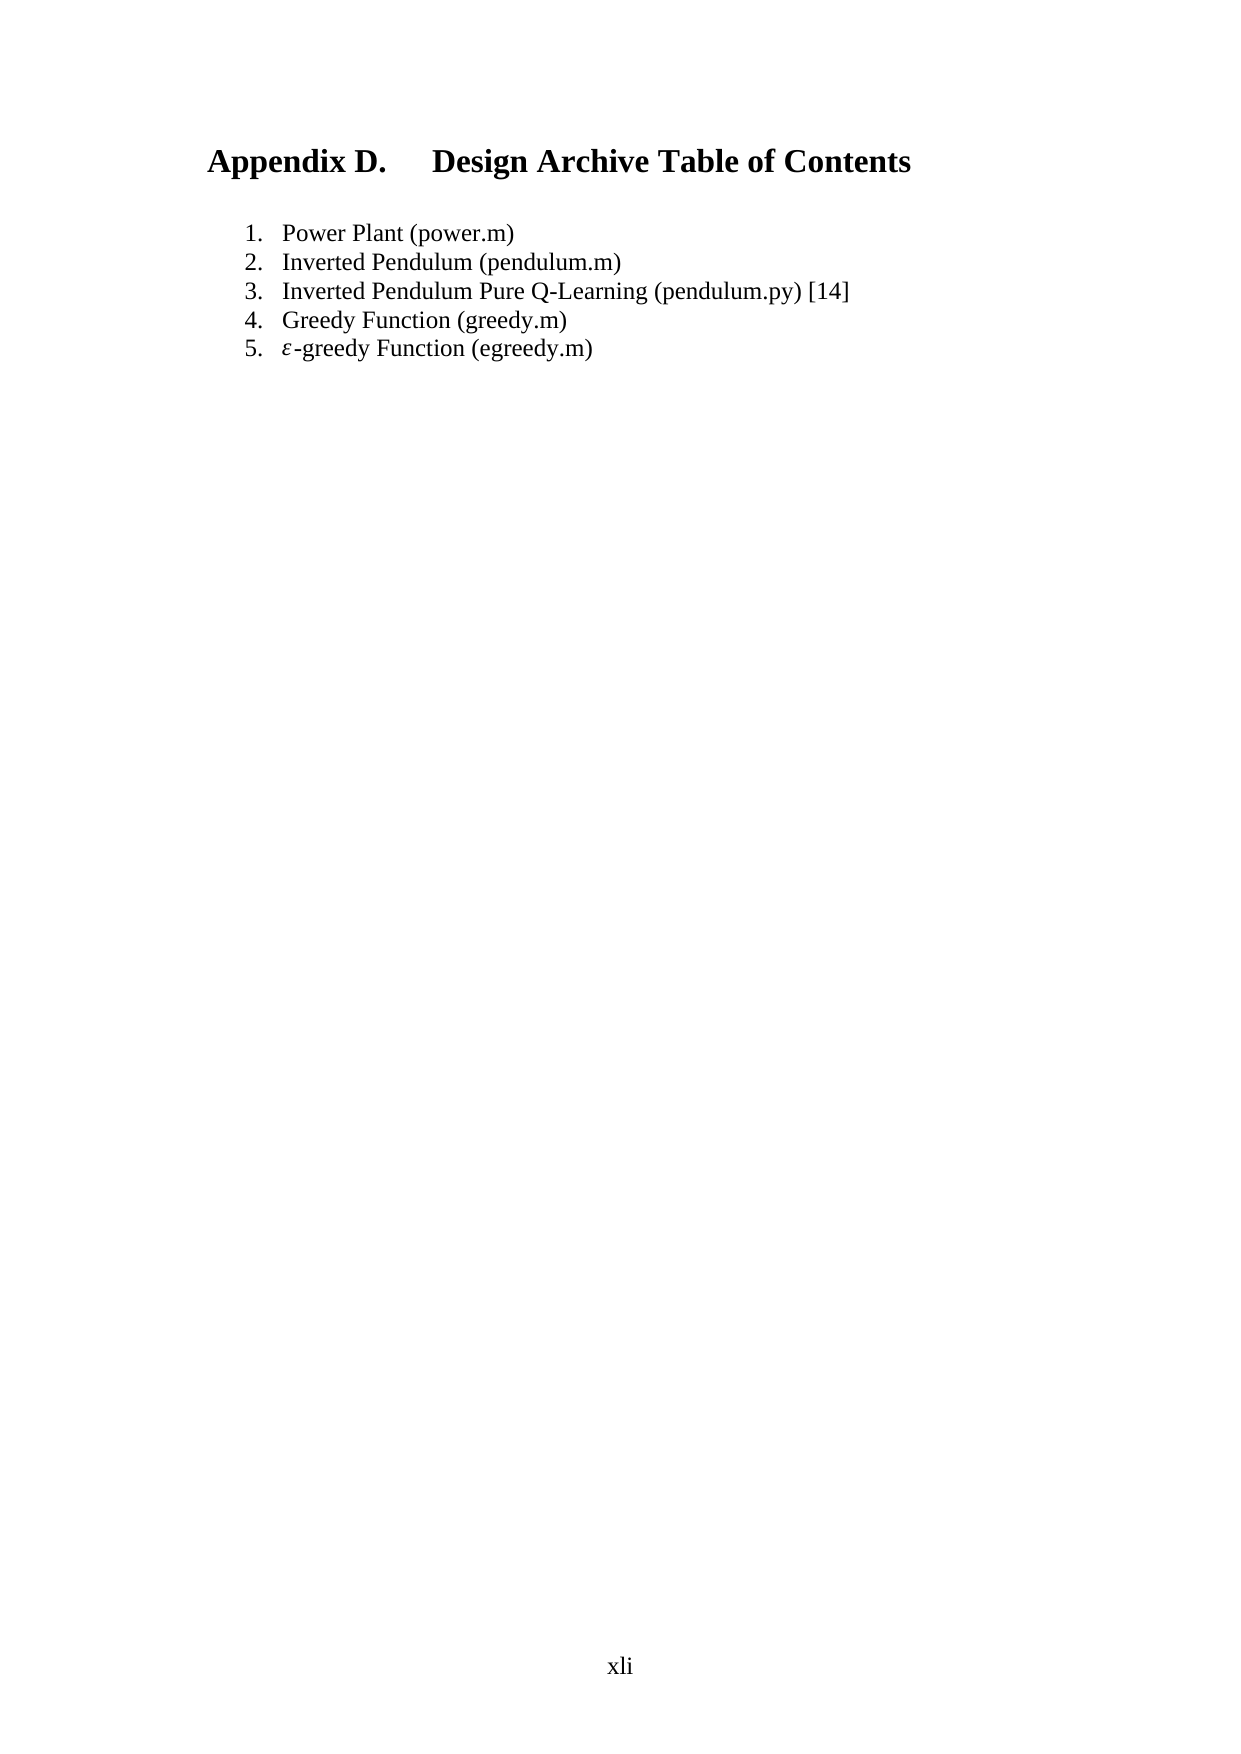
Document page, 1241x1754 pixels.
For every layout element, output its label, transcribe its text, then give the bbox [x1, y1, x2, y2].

text Design Archive Table of Contents [207, 142, 1033, 180]
list Inverted Pendulum (pendulum.m) [244, 247, 1033, 276]
list -greedy Function (egreedy.m) [244, 333, 1033, 362]
list Inverted Pendulum Pure Q-Learning (pendulum.py) [14] [244, 276, 1033, 305]
list Greedy Function (greedy.m) [244, 305, 1033, 333]
list Power Plant (power.m) [244, 218, 1033, 247]
